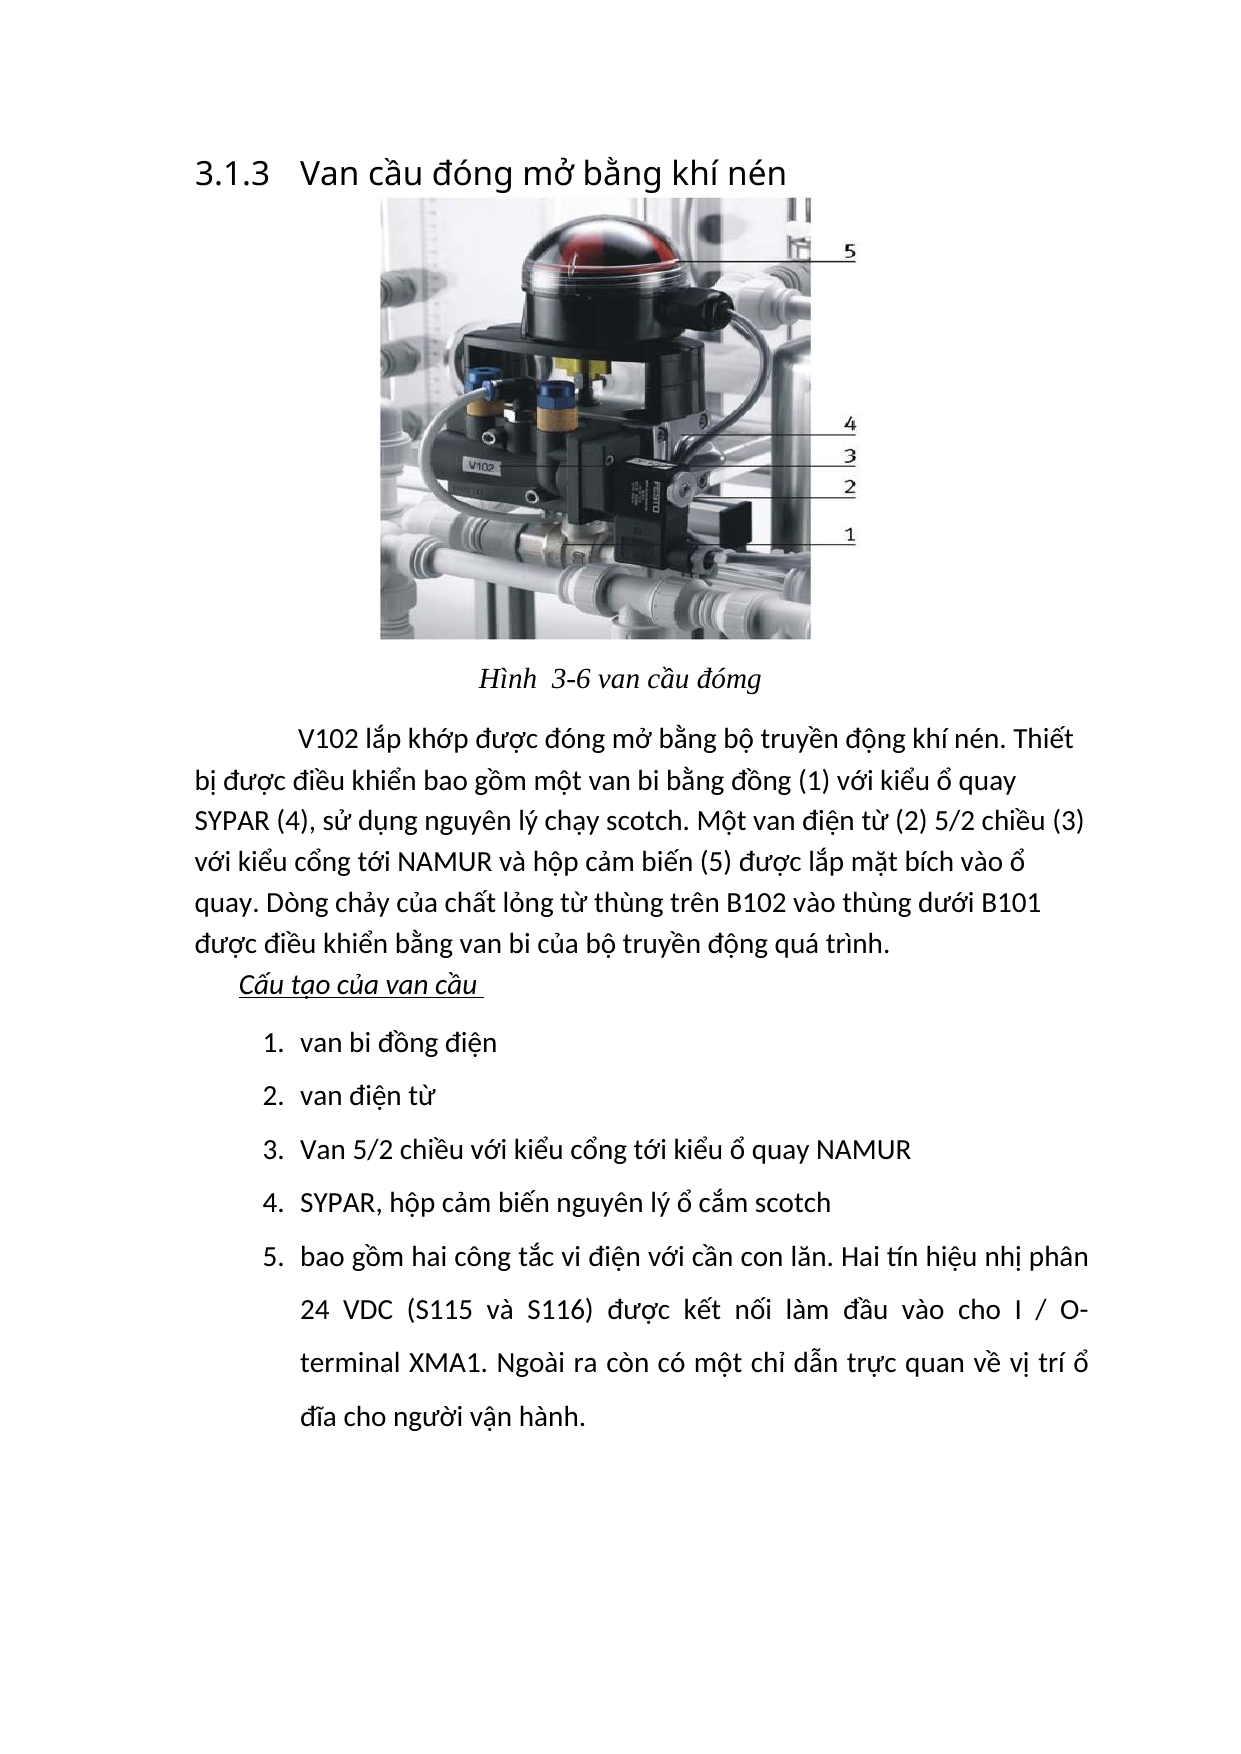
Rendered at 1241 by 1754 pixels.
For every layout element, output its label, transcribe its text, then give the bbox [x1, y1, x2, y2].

subtitle Van cầu đóng mở bằng khí nén [195, 150, 1090, 195]
text Hình 3-6 van cầu đómg [150, 661, 1090, 695]
list SYPAR, hộp cảm biến nguyên lý ổ cắm scotch [262, 1184, 1090, 1220]
list Van 5/2 chiều với kiểu cổng tới kiểu ổ quay NAMUR [262, 1131, 1090, 1166]
picture [380, 195, 861, 640]
list bao gồm hai công tắc vi điện với cần con lăn. Hai tín hiệu nhị phân 24 VDC (S115 và S116) được kết nối làm đầu vào cho I / O-terminal XMA1. Ngoài ra còn có một chỉ dẫn trực quan về vị trí ổ đĩa cho người vận hành. [262, 1238, 1090, 1433]
text Cấu tạo của van cầu [165, 966, 1090, 1002]
list van bi đồng điện [262, 1024, 1090, 1059]
text V102 lắp khớp được đóng mở bằng bộ truyền động khí nén. Thiết bị được điều khiển bao gồm một van bi bằng đồng (1) với kiểu ổ quay SYPAR (4), sử dụng nguyên lý chạy scotch. Một van điện từ (2) 5/2 chiều (3) với kiểu cổng tới NAMUR và hộp cảm biến (5) được lắp mặt bích vào ổ quay. Dòng chảy của chất lỏng từ thùng trên B102 vào thùng dưới B101 được điều khiển bằng van bi của bộ truyền động quá trình. [194, 721, 1090, 961]
list van điện từ [262, 1077, 1090, 1113]
